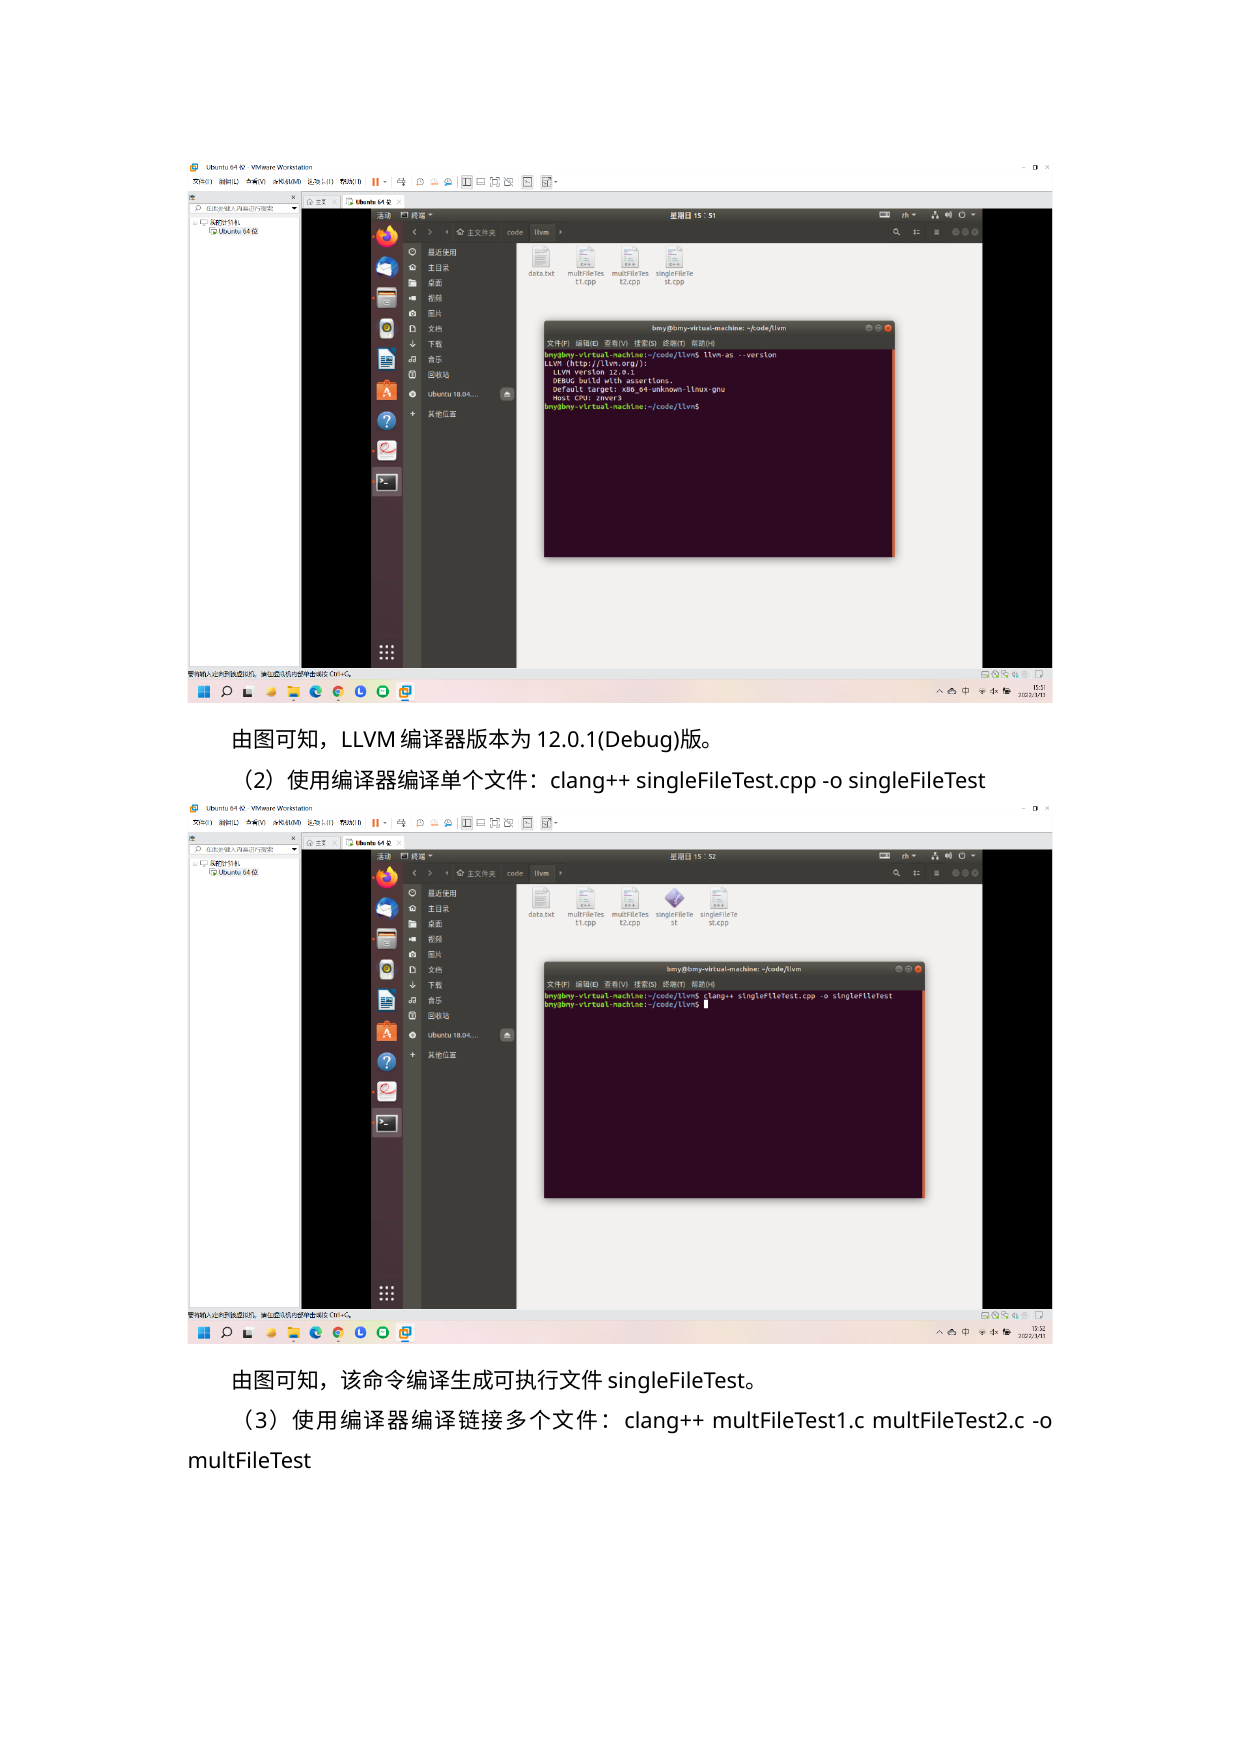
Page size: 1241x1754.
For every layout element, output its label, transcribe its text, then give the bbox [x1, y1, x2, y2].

text （3）使用编译器编译链接多个文件：clang++ multFileTest1.c multFileTest2.c -o multFileTest [187, 1403, 1053, 1476]
text 由图可知，该命令编译生成可执行文件singleFileTest。 [187, 1363, 1053, 1395]
picture [187, 162, 1053, 703]
text （2）使用编译器编译单个文件：clang++ singleFileTest.cpp -o singleFileTest [187, 762, 1053, 795]
text 由图可知，LLVM编译器版本为12.0.1(Debug)版。 [187, 722, 1053, 754]
picture [187, 802, 1053, 1344]
